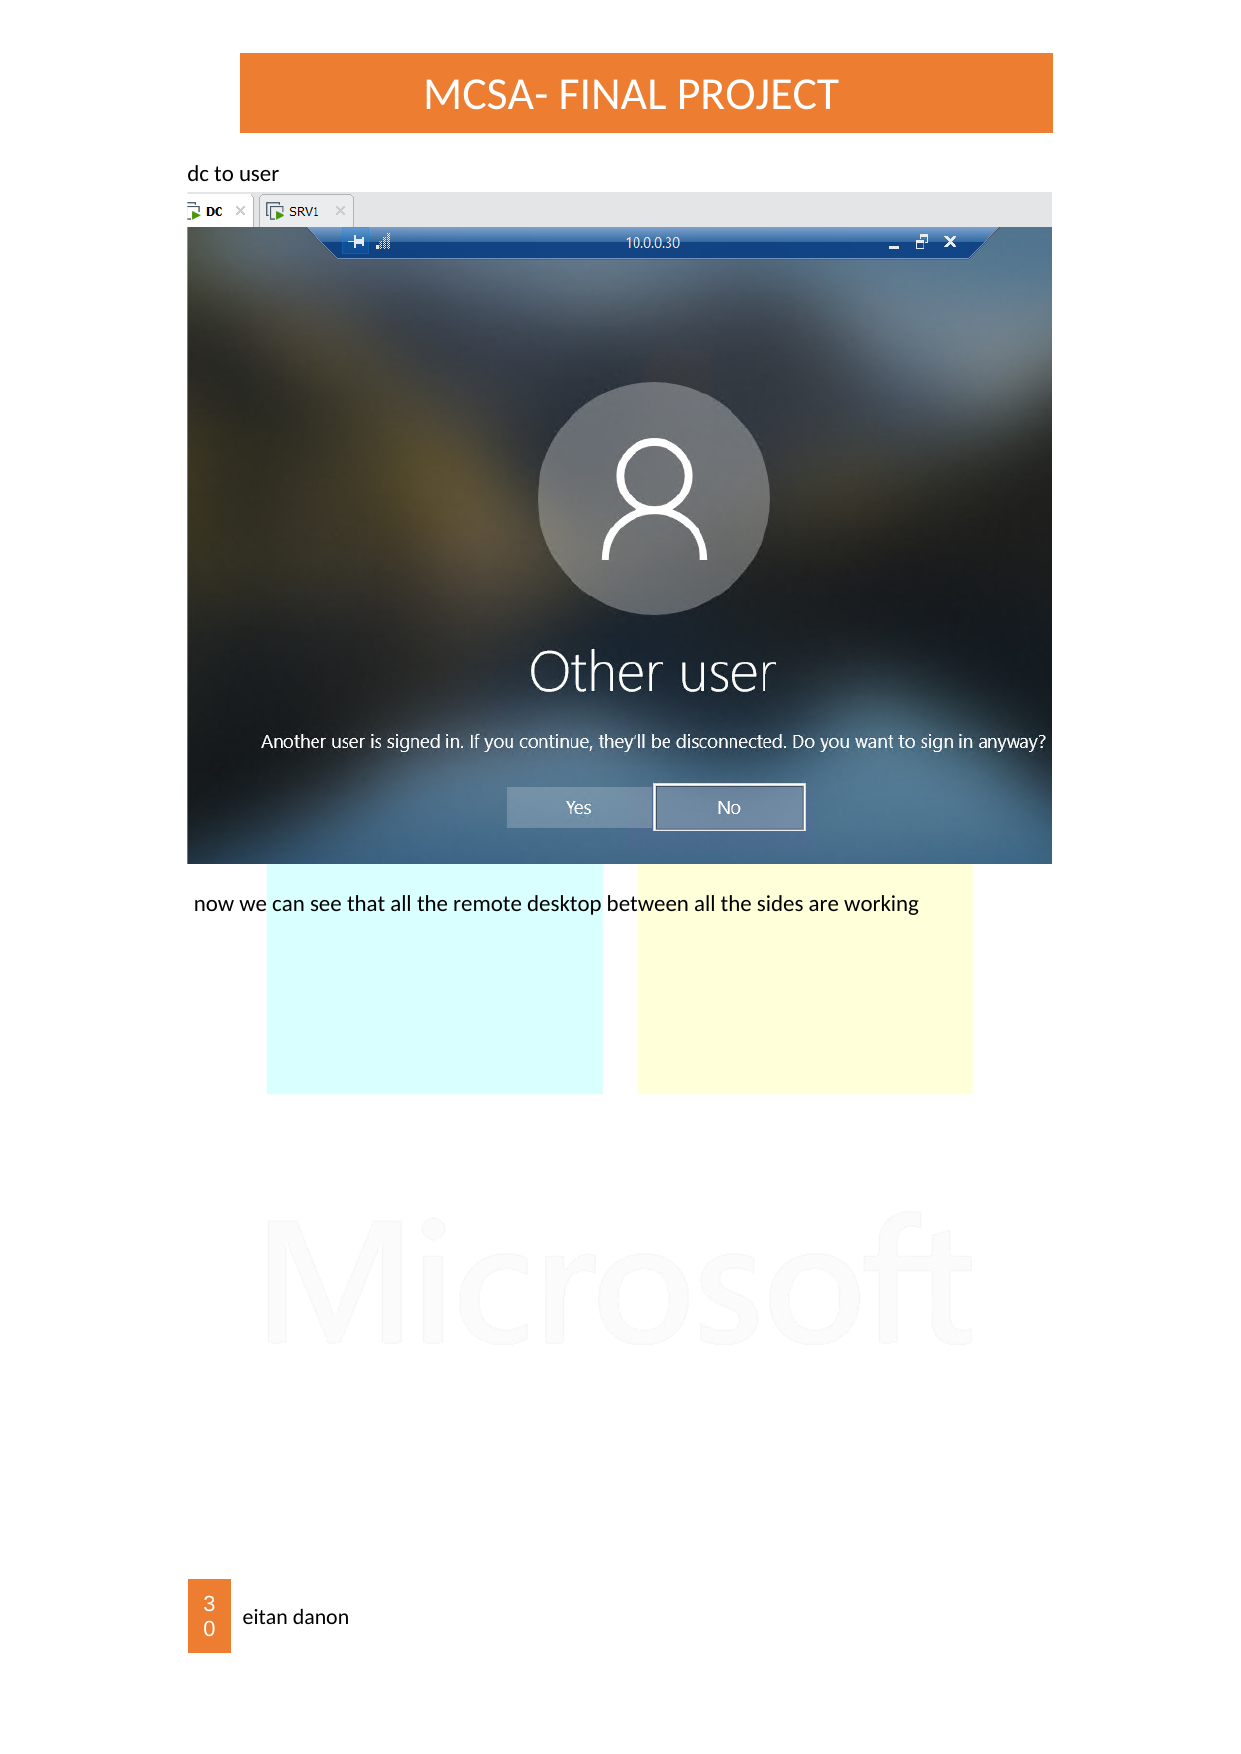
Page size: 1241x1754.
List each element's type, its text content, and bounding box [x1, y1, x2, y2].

text now we can see that all the remote desktop between all the sides are working [187, 889, 1053, 917]
picture [187, 192, 1052, 864]
